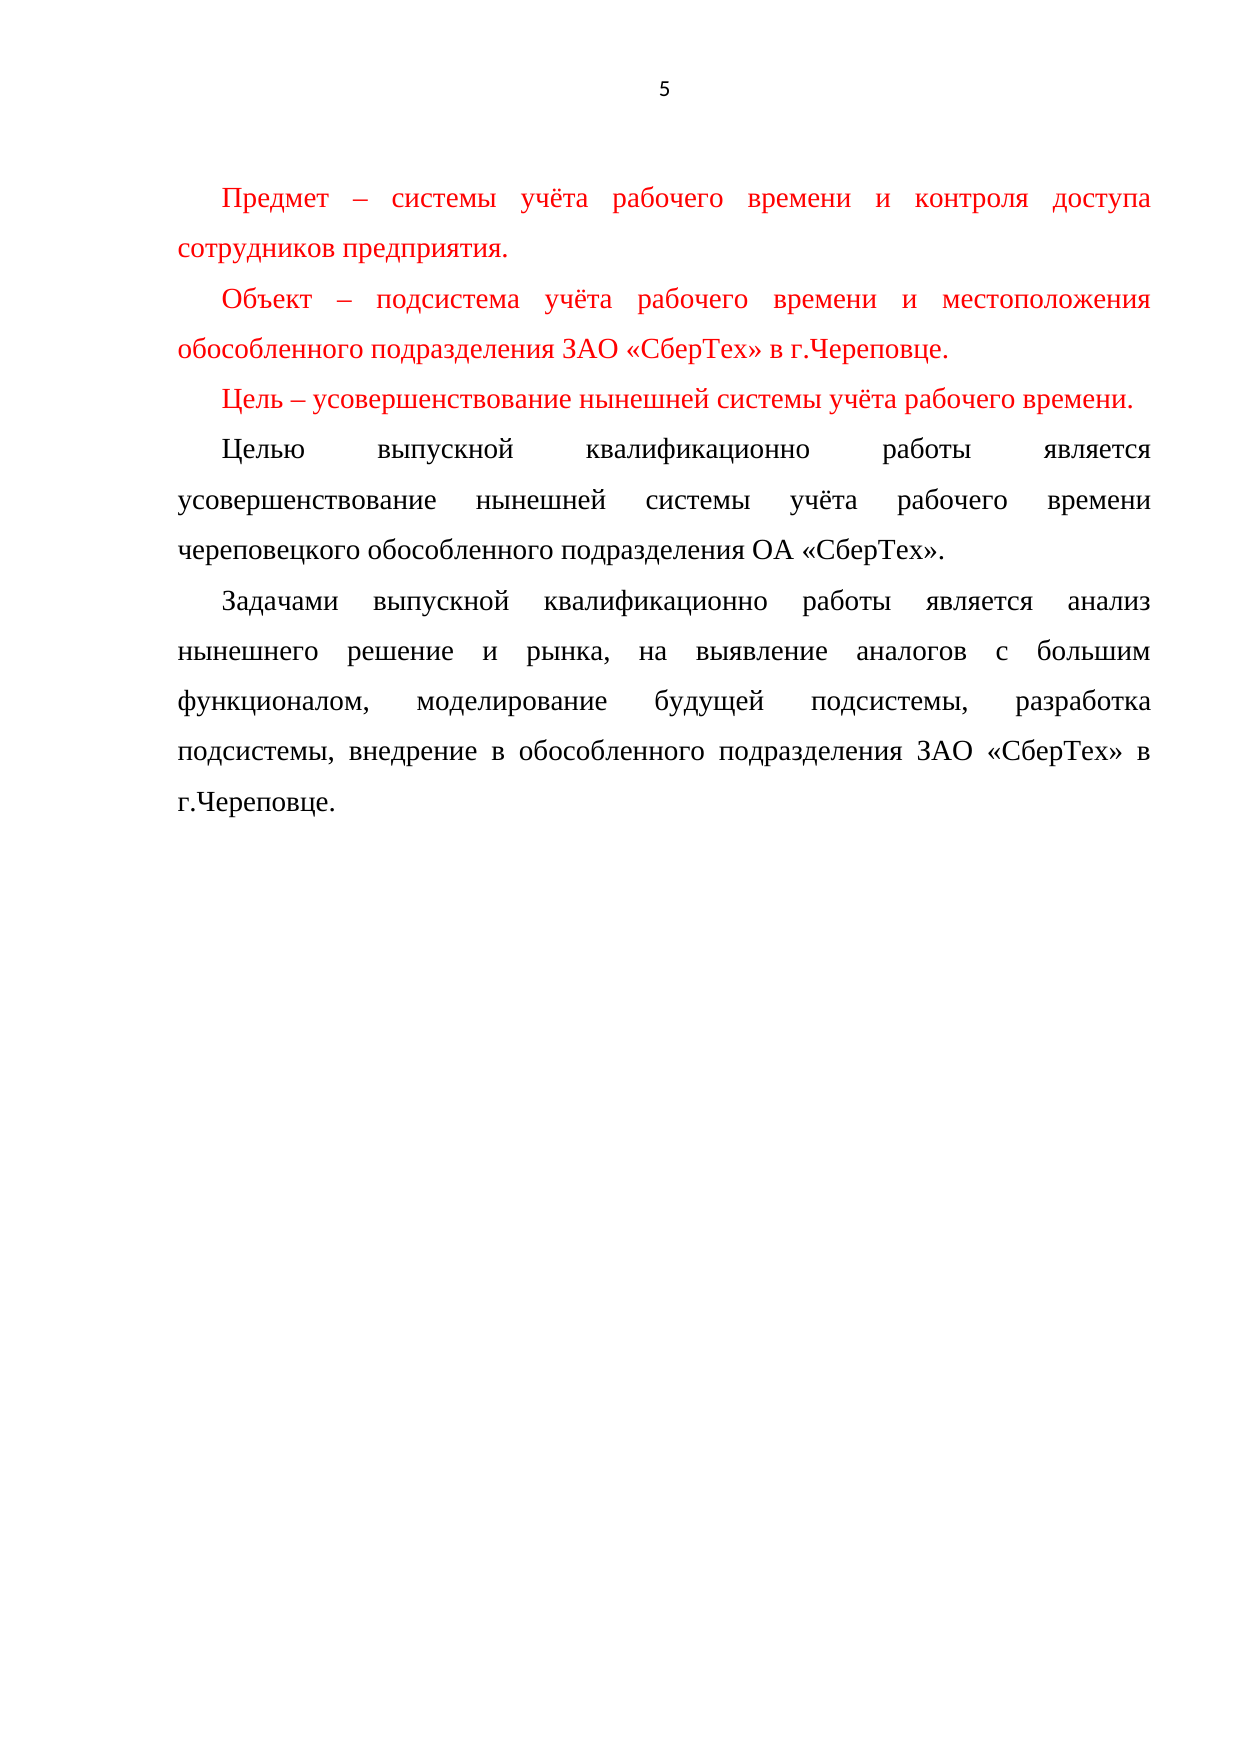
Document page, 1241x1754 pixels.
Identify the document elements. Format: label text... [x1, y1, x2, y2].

text Задачами выпускной квалификационно работы является анализ нынешнего решение и рынка, на выявление аналогов с большим функционалом, моделирование будущей подсистемы, разработка подсистемы, внедрение в обособленного подразделения ЗАО «СберТех» в г.Череповце. [177, 583, 1152, 817]
text Целью выпускной квалификационно работы является усовершенствование нынешней системы учёта рабочего времени череповецкого обособленного подразделения ОА «СберТех». [177, 432, 1152, 566]
text Объект – подсистема учёта рабочего времени и местоположения обособленного подразделения ЗАО «СберТех» в г.Череповце. [177, 281, 1152, 364]
text Предмет – системы учёта рабочего времени и контроля доступа сотрудников предприятия. [177, 180, 1152, 264]
text Цель – усовершенствование нынешней системы учёта рабочего времени. [177, 381, 1152, 415]
